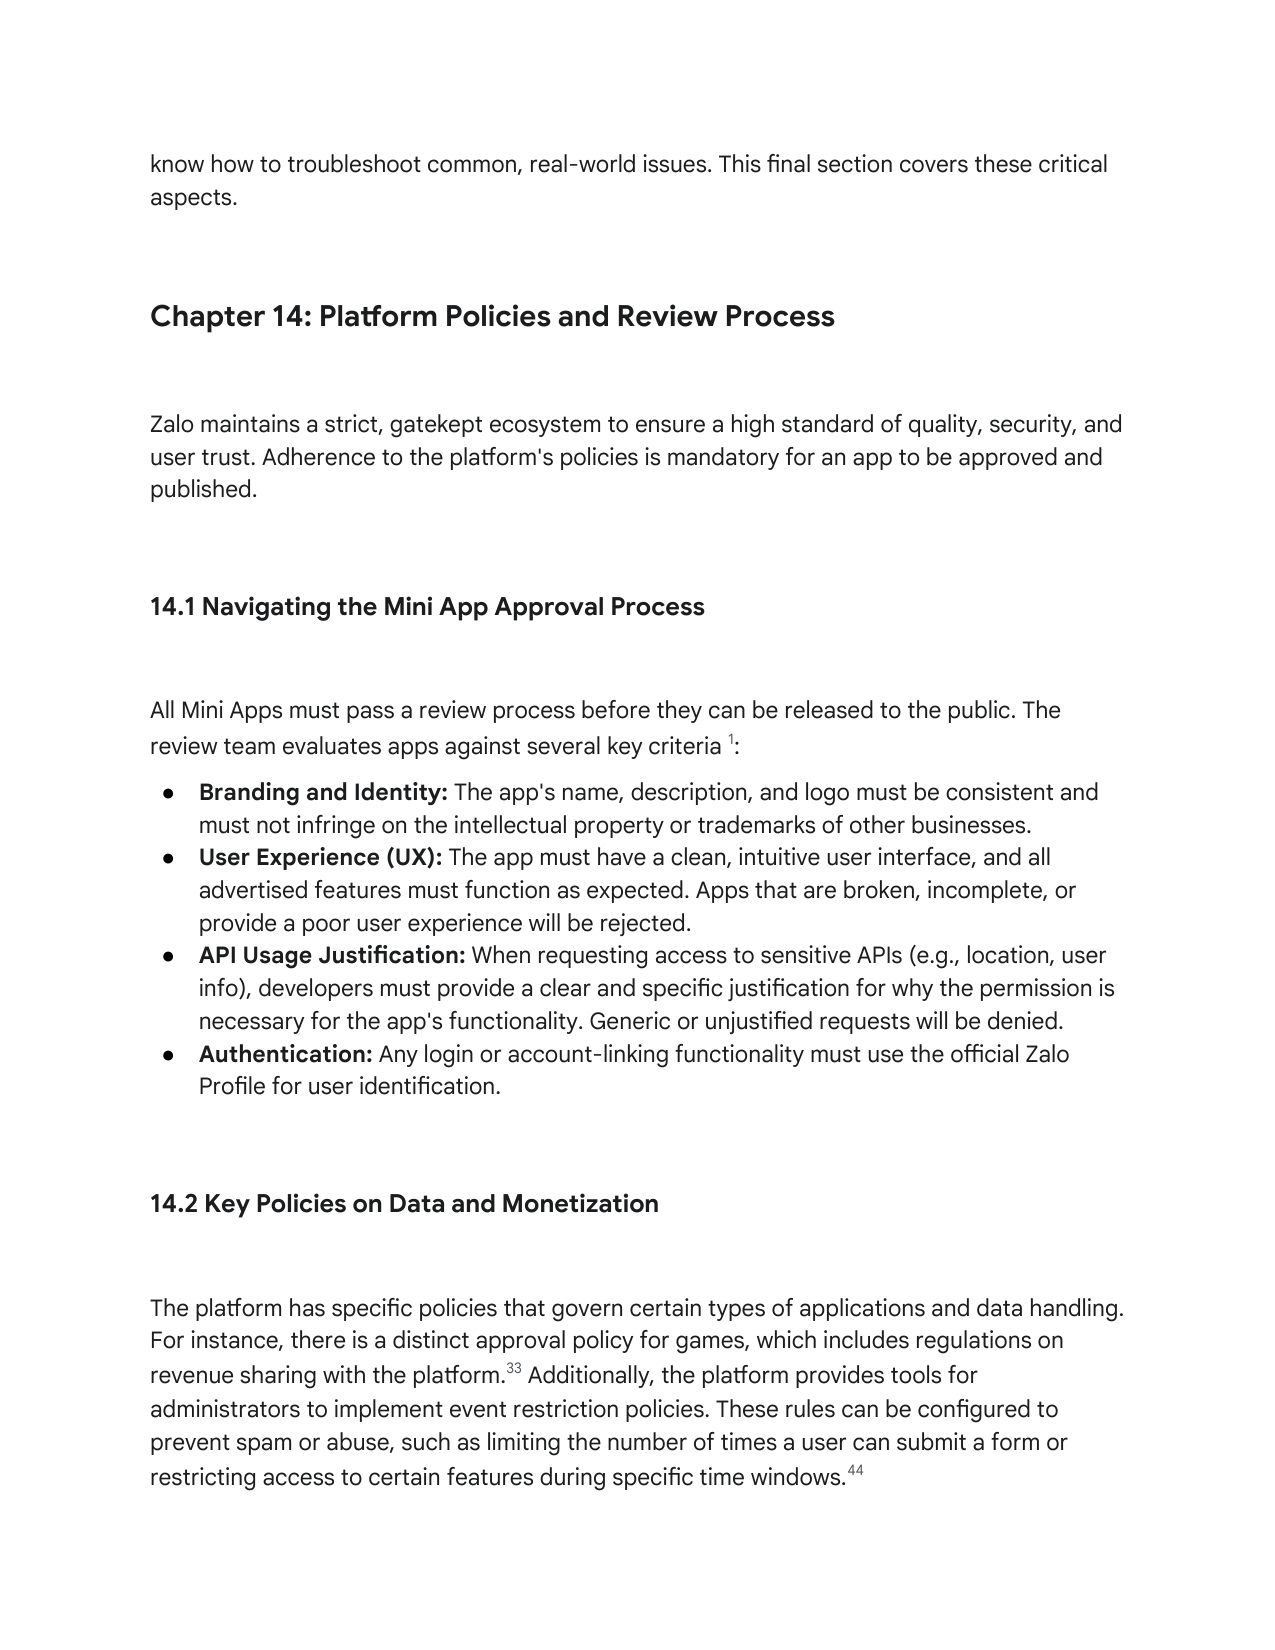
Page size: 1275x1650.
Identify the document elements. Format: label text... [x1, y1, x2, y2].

text Zalo maintains a strict, gatekept ecosystem to ensure a high standard of quality, security, and user trust. Adherence to the platform's policies is mandatory for an app to be approved and published. [150, 410, 1125, 504]
subtitle 14.1 Navigating the Mini App Approval Process [150, 591, 1125, 622]
list Authentication: Any login or account-linking functionality must use the official Zalo Profile for user identification. [161, 1040, 1125, 1101]
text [150, 150, 1125, 211]
list API Usage Justification: When requesting access to sensitive APIs (e.g., location, user info), developers must provide a clear and specific justification for why the permission is necessary for the app's functionality. Generic or unjustified requests will be denied. [161, 942, 1125, 1036]
list Branding and Identity: The app's name, description, and logo must be consistent and must not infringe on the intellectual property or trademarks of other businesses. [161, 778, 1125, 839]
subtitle Chapter 14: Platform Policies and Review Process [150, 298, 1125, 335]
list User Experience (UX): The app must have a clean, intuitive user interface, and all advertised features must function as expected. Apps that are broken, incomplete, or provide a poor user experience will be rejected. [161, 843, 1125, 938]
subtitle 14.2 Key Policies on Data and Monetization [150, 1188, 1125, 1219]
text The platform has specific policies that govern certain types of applications and data handling. For instance, there is a distinct approval policy for games, which includes regulations on revenue sharing with the platform.33 Additionally, the platform provides tools for administrators to implement event restriction policies. These rules can be configured to prevent spam or abuse, such as limiting the number of times a user can submit a form or restricting access to certain features during specific time windows.44 [150, 1294, 1125, 1492]
text All Mini Apps must pass a review process before they can be released to the public. The review team evaluates apps against several key criteria 1: [150, 697, 1125, 761]
